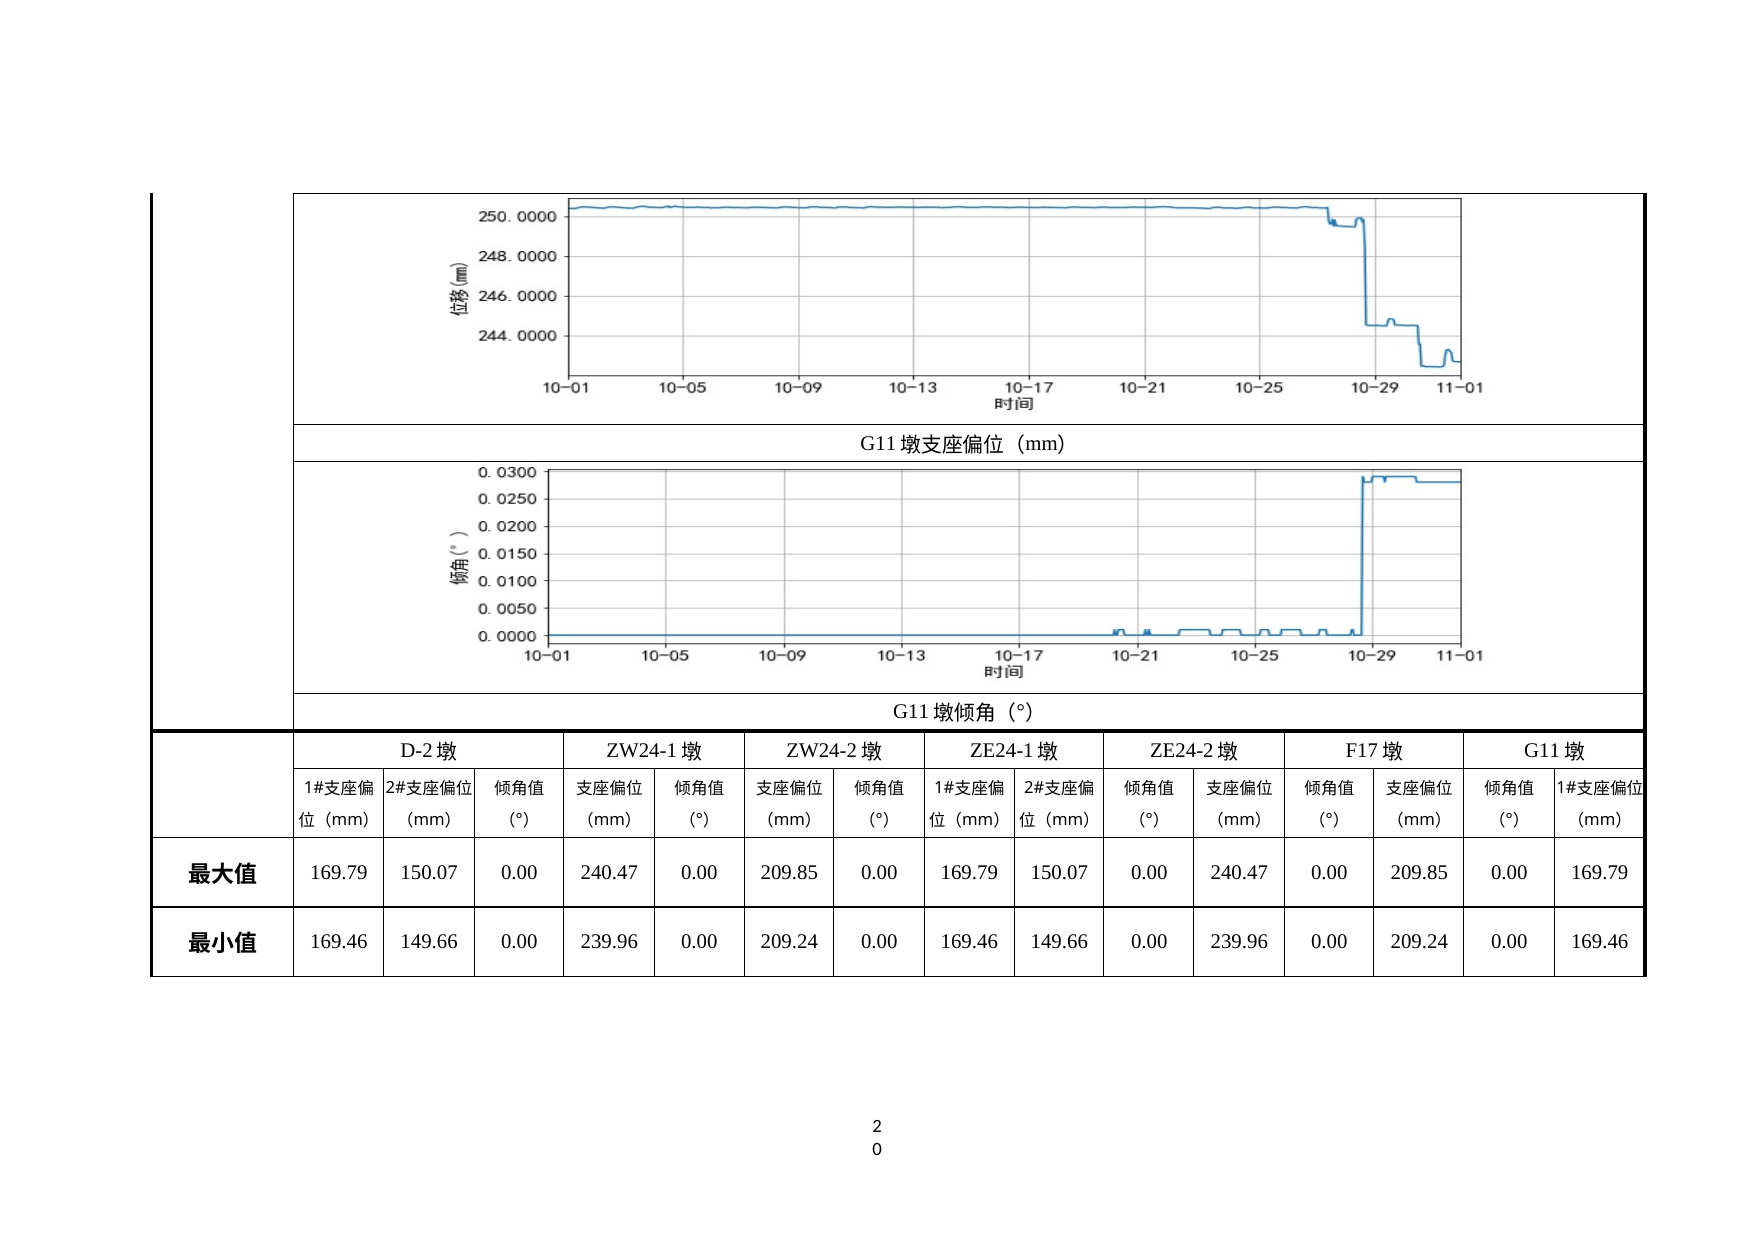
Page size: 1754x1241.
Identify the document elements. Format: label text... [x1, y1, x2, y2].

table_cell [294, 462, 1643, 693]
table_cell 支座偏位（mm） [1194, 769, 1284, 837]
table_cell 0.00 [1285, 838, 1373, 906]
table_cell [294, 194, 1643, 424]
table_cell 169.79 [294, 838, 383, 906]
table_cell G11墩倾角（°） [294, 694, 1643, 729]
table_cell ZE24-1墩 [925, 733, 1103, 768]
table_cell 0.00 [475, 908, 563, 976]
table_cell ZE24-2墩 [1104, 733, 1284, 768]
table_cell 2#支座偏位（mm） [1015, 769, 1103, 837]
table_cell 倾角值（°） [1285, 769, 1373, 837]
table_cell F17墩 [1285, 733, 1463, 768]
table_cell 209.24 [1374, 908, 1463, 976]
table_cell 0.00 [1464, 908, 1554, 976]
table_cell 209.85 [745, 838, 833, 906]
table_cell 倾角值（°） [655, 769, 744, 837]
picture [448, 195, 1491, 415]
table_cell 倾角值（°） [475, 769, 563, 837]
table_cell 149.66 [1015, 908, 1103, 976]
table_cell 支座偏位（mm） [564, 769, 654, 837]
table_cell 169.46 [1555, 908, 1643, 976]
table_cell G11墩 [1464, 733, 1643, 768]
table_cell 倾角值（°） [834, 769, 924, 837]
table_cell 239.96 [1194, 908, 1284, 976]
table_cell 0.00 [1464, 838, 1554, 906]
table_cell 0.00 [834, 838, 924, 906]
table_cell 0.00 [655, 838, 744, 906]
table_cell 209.24 [745, 908, 833, 976]
table_cell 0.00 [1285, 908, 1373, 976]
table_cell 169.79 [1555, 838, 1643, 906]
table_cell 240.47 [564, 838, 654, 906]
table_cell 169.46 [294, 908, 383, 976]
table_cell 0.00 [655, 908, 744, 976]
table_cell [153, 733, 293, 837]
table_cell 最大值 [153, 838, 293, 906]
table_cell 149.66 [384, 908, 474, 976]
table_cell 240.47 [1194, 838, 1284, 906]
table_cell 0.00 [1104, 838, 1193, 906]
table_cell 1#支座偏位（mm） [294, 769, 383, 837]
table_cell 倾角值（°） [1104, 769, 1193, 837]
table_cell ZW24-2墩 [745, 733, 924, 768]
table_cell 2#支座偏位（mm） [384, 769, 474, 837]
table_cell 0.00 [834, 908, 924, 976]
table_cell 239.96 [564, 908, 654, 976]
table_cell 169.79 [925, 838, 1014, 906]
table_cell G11墩支座偏位（mm） [294, 425, 1643, 461]
table_cell ZW24-1墩 [564, 733, 744, 768]
table_cell 支座偏位（mm） [745, 769, 833, 837]
table_cell 150.07 [384, 838, 474, 906]
table_cell 1#支座偏位（mm） [1555, 769, 1643, 837]
table_cell 最小值 [153, 908, 293, 976]
table_cell 0.00 [1104, 908, 1193, 976]
table_cell 209.85 [1374, 838, 1463, 906]
table_cell 支座偏位（mm） [1374, 769, 1463, 837]
table_cell 倾角值（°） [1464, 769, 1554, 837]
table_cell 0.00 [475, 838, 563, 906]
table_cell 169.46 [925, 908, 1014, 976]
table_cell 150.07 [1015, 838, 1103, 906]
table_cell 1#支座偏位（mm） [925, 769, 1014, 837]
picture [448, 463, 1491, 683]
table_cell D-2墩 [294, 733, 563, 768]
